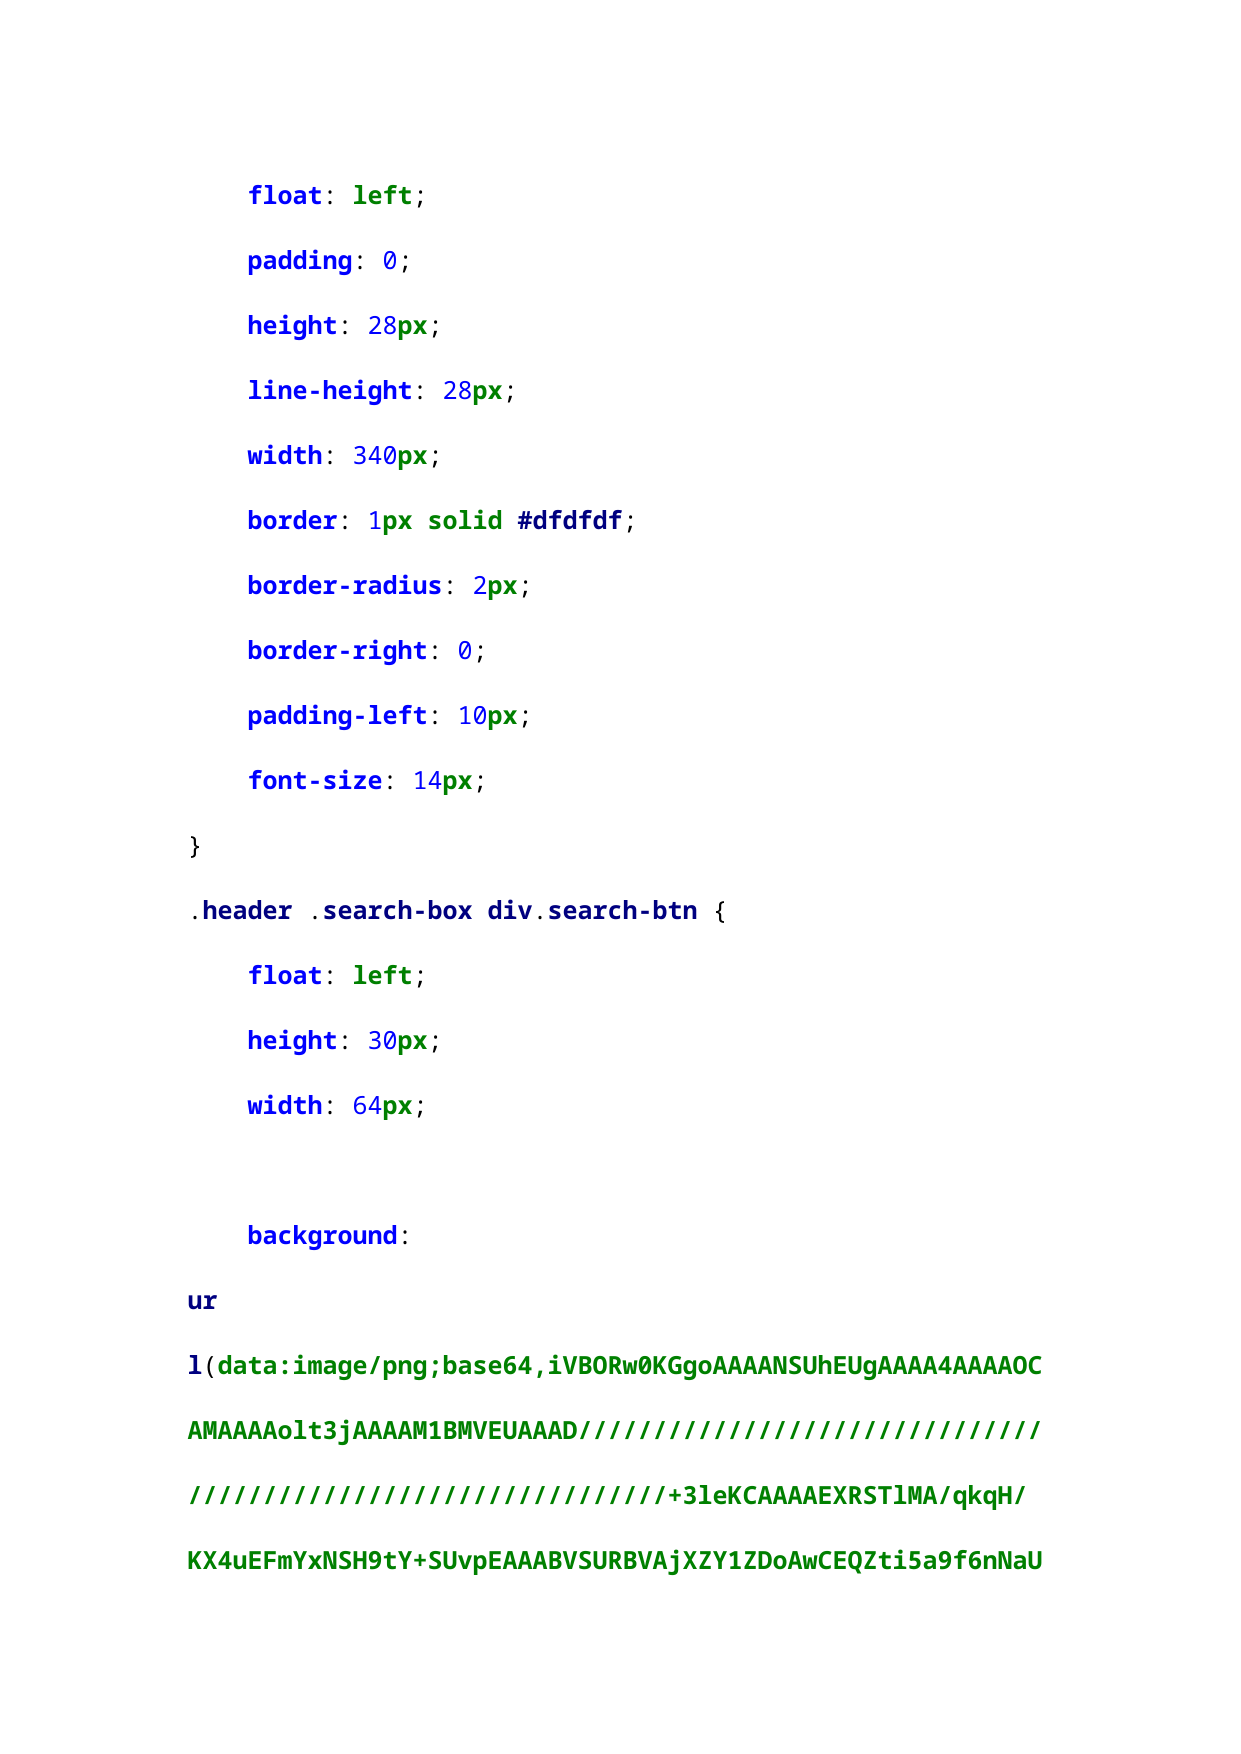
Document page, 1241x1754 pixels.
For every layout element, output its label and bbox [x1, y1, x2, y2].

text [187, 162, 1053, 1592]
